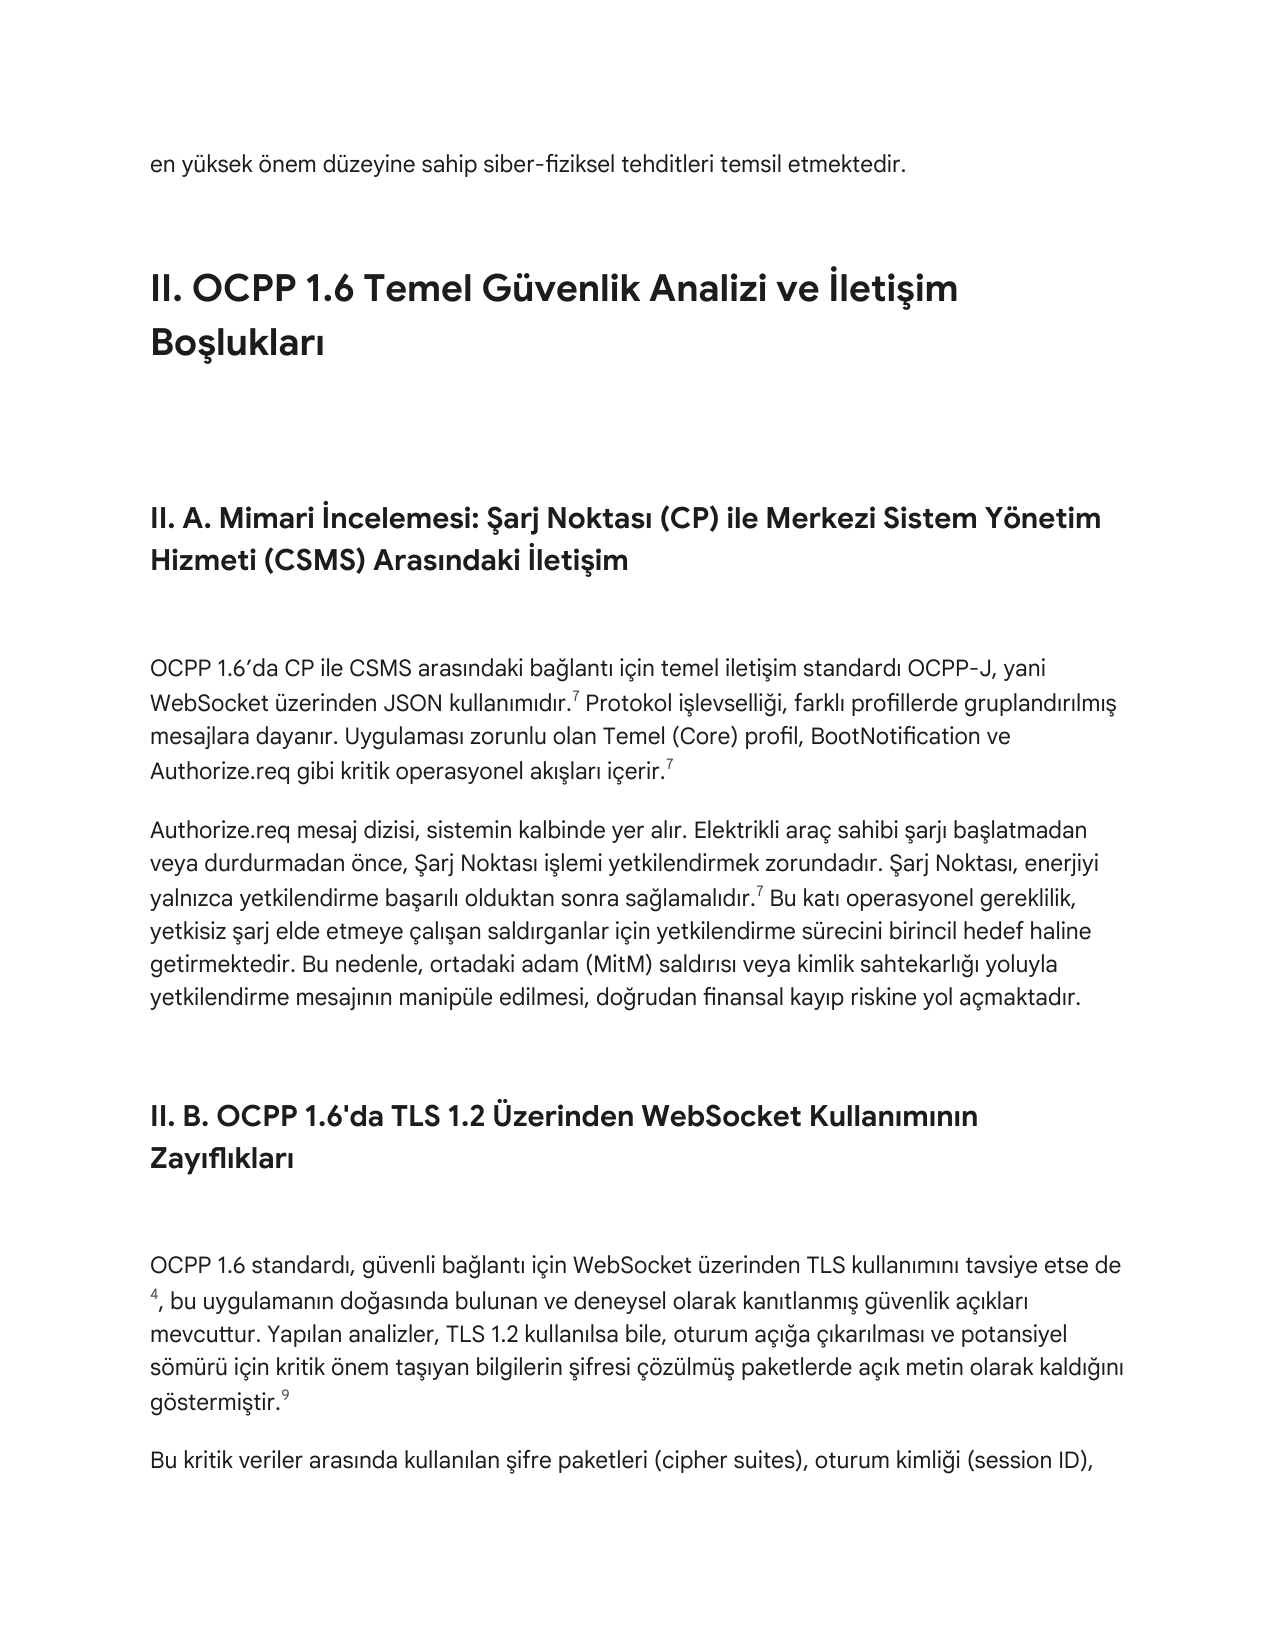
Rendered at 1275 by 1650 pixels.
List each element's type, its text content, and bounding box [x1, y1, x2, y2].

text OCPP 1.6’da CP ile CSMS arasındaki bağlantı için temel iletişim standardı OCPP-J, yani WebSocket üzerinden JSON kullanımıdır.7 Protokol işlevselliği, farklı profillerde gruplandırılmış mesajlara dayanır. Uygulaması zorunlu olan Temel (Core) profil, BootNotification ve Authorize.req gibi kritik operasyonel akışları içerir.7 [150, 654, 1125, 787]
text Authorize.req mesaj dizisi, sistemin kalbinde yer alır. Elektrikli araç sahibi şarjı başlatmadan veya durdurmadan önce, Şarj Noktası işlemi yetkilendirmek zorundadır. Şarj Noktası, enerjiyi yalnızca yetkilendirme başarılı olduktan sonra sağlamalıdır.7 Bu katı operasyonel gereklilik, yetkisiz şarj elde etmeye çalışan saldırganlar için yetkilendirme sürecini birincil hedef haline getirmektedir. Bu nedenle, ortadaki adam (MitM) saldırısı veya kimlik sahtekarlığı yoluyla yetkilendirme mesajının manipüle edilmesi, doğrudan finansal kayıp riskine yol açmaktadır. [150, 816, 1125, 1012]
subtitle II. A. Mimari İncelemesi: Şarj Noktası (CP) ile Merkezi Sistem Yönetim Hizmeti (CSMS) Arasındaki İletişim [150, 500, 1125, 579]
subtitle II. B. OCPP 1.6'da TLS 1.2 Üzerinden WebSocket Kullanımının Zayıflıkları [150, 1098, 1125, 1176]
subtitle II. OCPP 1.6 Temel Güvenlik Analizi ve İletişim Boşlukları [150, 265, 1125, 366]
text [150, 150, 1125, 179]
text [150, 1447, 1125, 1476]
text OCPP 1.6 standardı, güvenli bağlantı için WebSocket üzerinden TLS kullanımını tavsiye etse de 4, bu uygulamanın doğasında bulunan ve deneysel olarak kanıtlanmış güvenlik açıkları mevcuttur. Yapılan analizler, TLS 1.2 kullanılsa bile, oturum açığa çıkarılması ve potansiyel sömürü için kritik önem taşıyan bilgilerin şifresi çözülmüş paketlerde açık metin olarak kaldığını göstermiştir.9 [150, 1252, 1125, 1417]
